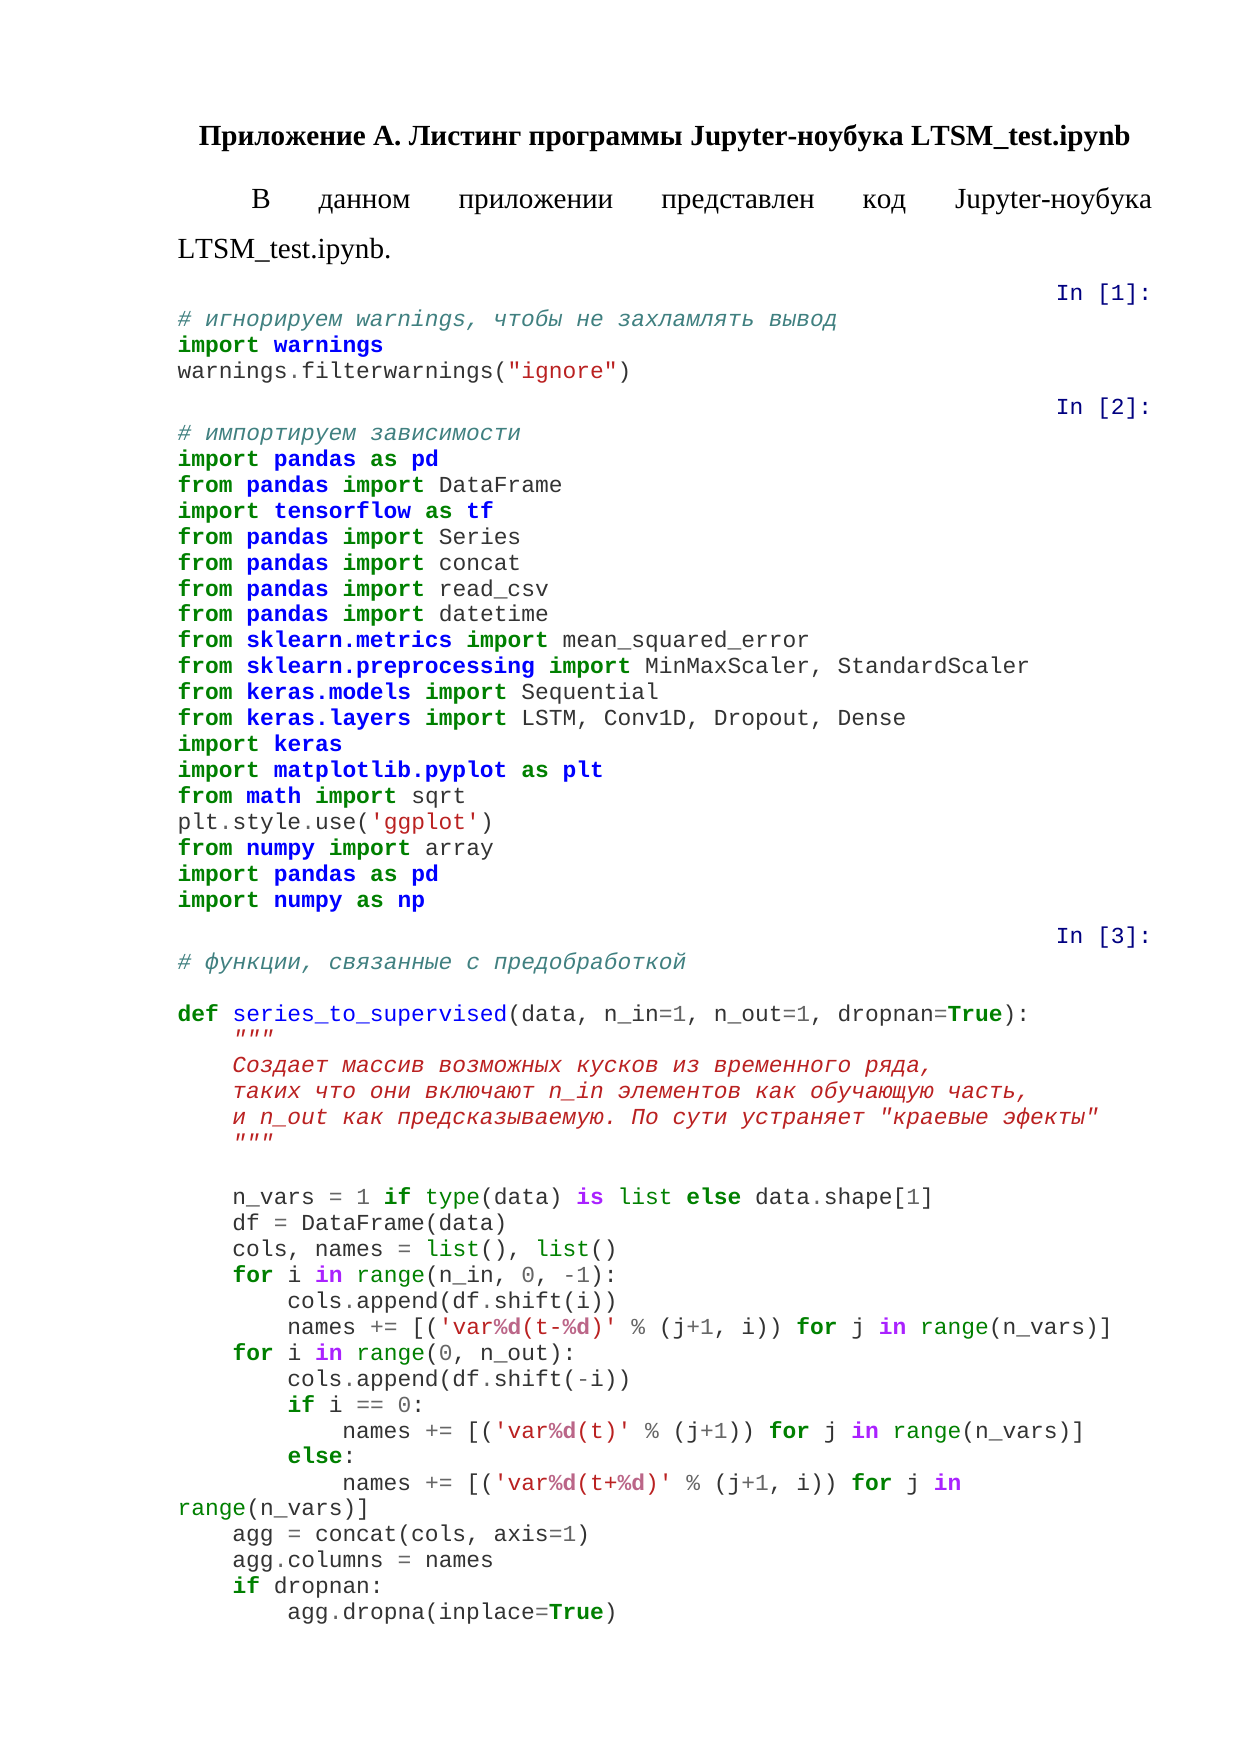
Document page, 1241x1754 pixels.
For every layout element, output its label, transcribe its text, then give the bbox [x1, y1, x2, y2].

text import warnings [177, 333, 1152, 359]
text import numpy as np [177, 888, 1152, 914]
text import tensorflow as tf [177, 499, 1152, 525]
text # импортируем зависимости [177, 421, 1152, 447]
text cols.append(df.shift(i)) [177, 1289, 1152, 1315]
text """ [177, 1132, 1152, 1157]
text """ [177, 1028, 1152, 1054]
text В данном приложении представлен код Jupyter-ноубука LTSM_test.ipynb. [177, 181, 1152, 265]
text Создает массив возможных кусков из временного ряда, [177, 1054, 1152, 1080]
text if dropnan: [177, 1574, 1152, 1601]
text cols.append(df.shift(-i)) [177, 1367, 1152, 1393]
text import pandas as pd [177, 447, 1152, 473]
text names += [('var%d(t-%d)' % (j+1, i)) for j in range(n_vars)] [177, 1315, 1152, 1341]
text agg = concat(cols, axis=1) [177, 1523, 1152, 1549]
text import keras [177, 732, 1152, 758]
text def series_to_supervised(data, n_in=1, n_out=1, dropnan=True): [177, 1002, 1152, 1028]
text from keras.layers import LSTM, Conv1D, Dropout, Dense [177, 707, 1152, 732]
text else: [177, 1445, 1152, 1471]
text plt.style.use('ggplot') [177, 810, 1152, 836]
text from pandas import read_csv [177, 577, 1152, 603]
text from pandas import DataFrame [177, 473, 1152, 499]
text # функции, связанные с предобработкой [177, 950, 1152, 976]
text import matplotlib.pyplot as plt [177, 758, 1152, 784]
text from pandas import Series [177, 525, 1152, 551]
text from math import sqrt [177, 784, 1152, 810]
text cols, names = list(), list() [177, 1237, 1152, 1263]
text from pandas import datetime [177, 603, 1152, 629]
text from sklearn.metrics import mean_squared_error [177, 629, 1152, 655]
text from sklearn.preprocessing import MinMaxScaler, StandardScaler [177, 655, 1152, 681]
text if i == 0: [177, 1393, 1152, 1419]
text from numpy import array [177, 836, 1152, 862]
text df = DataFrame(data) [177, 1211, 1152, 1237]
text n_vars = 1 if type(data) is list else data.shape[1] [177, 1186, 1152, 1211]
text import pandas as pd [177, 862, 1152, 888]
text agg.columns = names [177, 1549, 1152, 1574]
text и n_out как предсказываемую. По сути устраняет "краевые эфекты" [177, 1106, 1152, 1132]
text # игнорируем warnings, чтобы не захламлять вывод [177, 307, 1152, 333]
text for i in range(n_in, 0, -1): [177, 1263, 1152, 1289]
text for i in range(0, n_out): [177, 1341, 1152, 1367]
text agg.dropna(inplace=True) [177, 1601, 1152, 1626]
text names += [('var%d(t)' % (j+1)) for j in range(n_vars)] [177, 1419, 1152, 1445]
text warnings.filterwarnings("ignore") [177, 359, 1152, 385]
text In [1]: [177, 282, 1152, 307]
subtitle Приложение А. Листинг программы Jupyter-ноубука LTSM_test.ipynb [177, 118, 1152, 152]
text таких что они включают n_in элементов как обучающую часть, [177, 1080, 1152, 1106]
text from keras.models import Sequential [177, 681, 1152, 707]
text names += [('var%d(t+%d)' % (j+1, i)) for j in range(n_vars)] [177, 1471, 1152, 1523]
text In [2]: [177, 395, 1152, 421]
text In [3]: [177, 924, 1152, 950]
text from pandas import concat [177, 551, 1152, 577]
